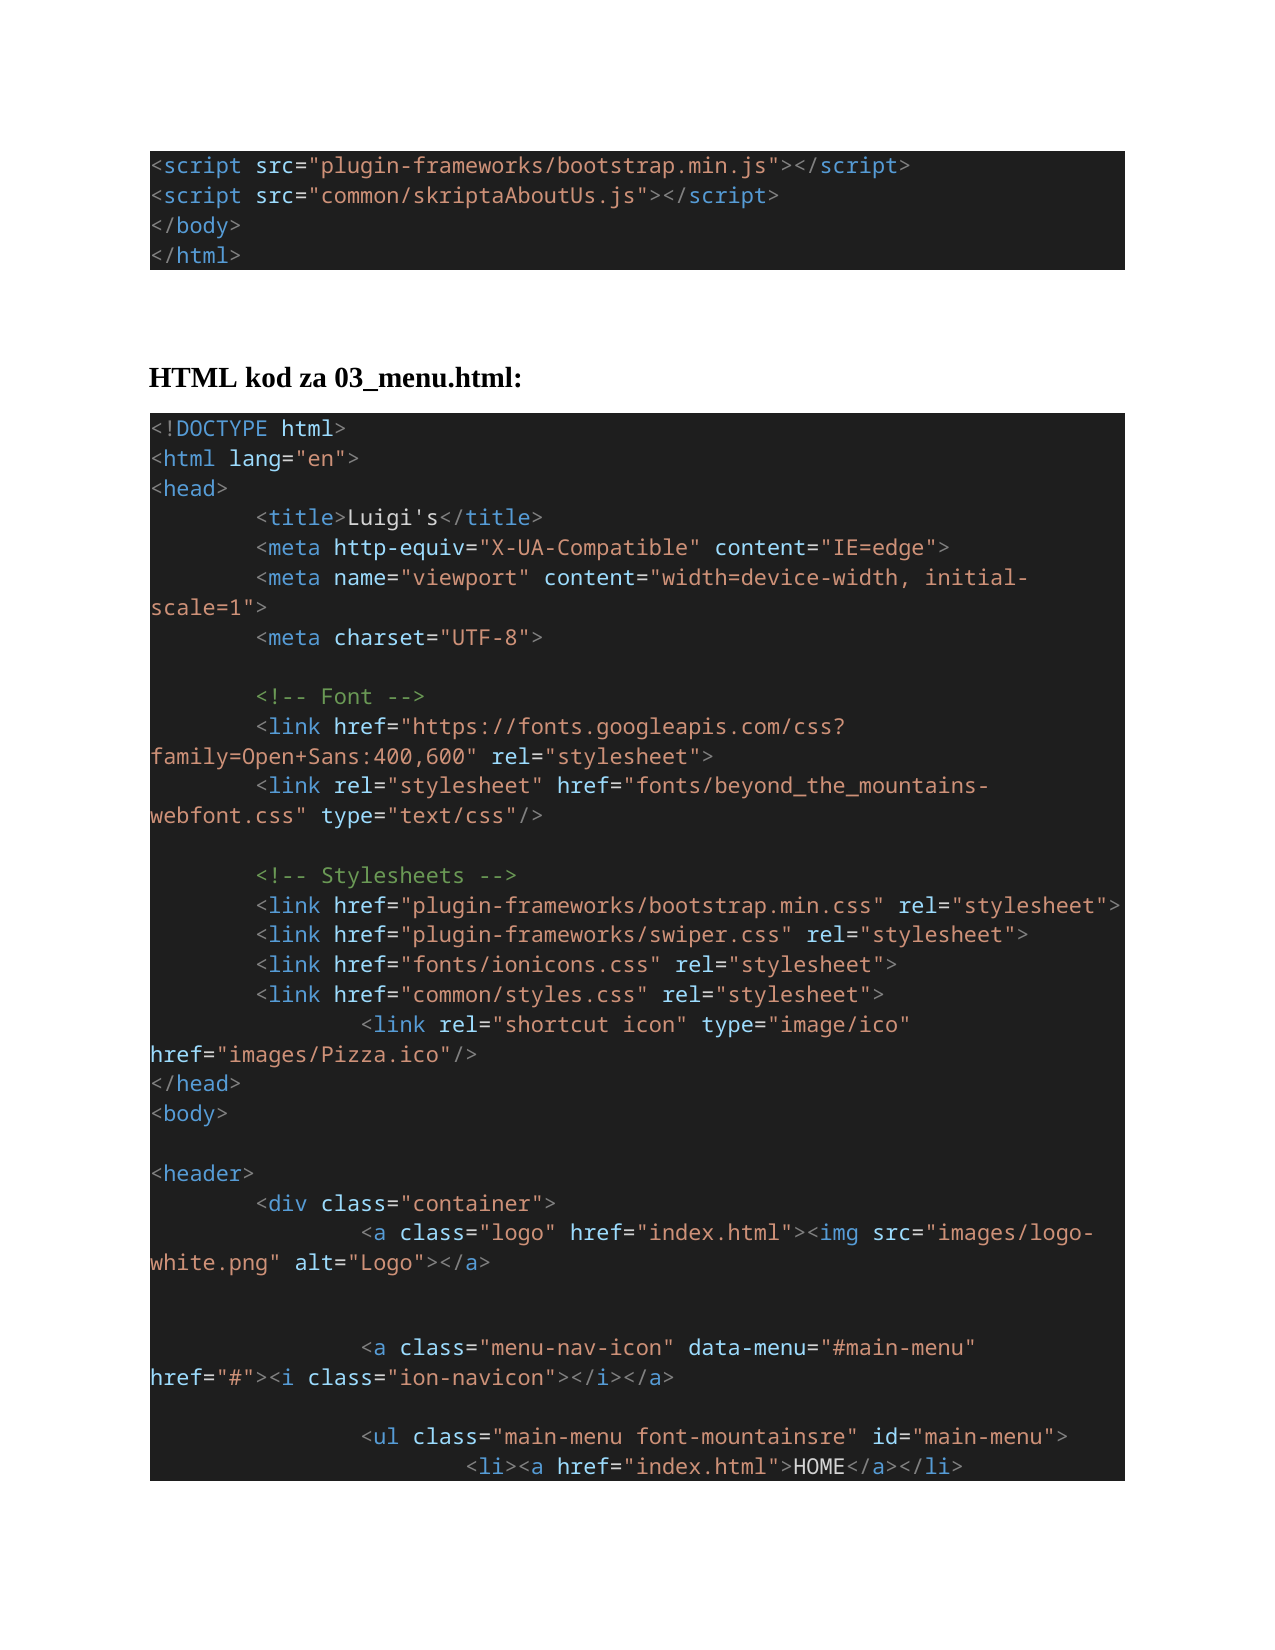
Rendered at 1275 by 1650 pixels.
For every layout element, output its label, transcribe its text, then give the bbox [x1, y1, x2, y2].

text <script src="common/skriptaAboutUs.js"></script> [150, 180, 1125, 210]
text <li><a href="index.html">HOME</a></li> [150, 1451, 1125, 1481]
text </html> [150, 240, 1125, 270]
text <title>Luigi's</title> [150, 502, 1125, 532]
text <!DOCTYPE html> [150, 413, 1125, 443]
text <div class="container"> [150, 1187, 1125, 1217]
text <meta name="viewport" content="width=device-width, initial-scale=1"> [150, 562, 1125, 621]
text </body> [150, 210, 1125, 240]
text <link href="fonts/ionicons.css" rel="stylesheet"> [150, 949, 1125, 979]
text <link rel="shortcut icon" type="image/ico" href="images/Pizza.ico"/> [150, 1009, 1125, 1068]
text <link href="plugin-frameworks/swiper.css" rel="stylesheet"> [150, 919, 1125, 949]
text <link rel="stylesheet" href="fonts/beyond_the_mountains-webfont.css" type="text/css"/> [150, 770, 1125, 830]
text <link href="https://fonts.googleapis.com/css?family=Open+Sans:400,600" rel="stylesheet"> [150, 711, 1125, 770]
text <ul class="main-menu font-mountainsre" id="main-menu"> [150, 1421, 1125, 1451]
text <a class="menu-nav-icon" data-menu="#main-menu" href="#"><i class="ion-navicon"></i></a> [150, 1332, 1125, 1391]
text <meta http-equiv="X-UA-Compatible" content="IE=edge"> [150, 532, 1125, 562]
text </head> [150, 1068, 1125, 1098]
text <header> [150, 1158, 1125, 1187]
text <body> [150, 1098, 1125, 1128]
text HTML kod za 03_menu.html: [148, 361, 572, 394]
text <meta charset="UTF-8"> [150, 621, 1125, 651]
text <script src="plugin-frameworks/bootstrap.min.js"></script> [150, 151, 1125, 180]
text <link href="common/styles.css" rel="stylesheet"> [150, 979, 1125, 1009]
text <link href="plugin-frameworks/bootstrap.min.css" rel="stylesheet"> [150, 889, 1125, 919]
text <a class="logo" href="index.html"><img src="images/logo-white.png" alt="Logo"></a> [150, 1217, 1125, 1277]
text <!-- Stylesheets --> [150, 860, 1125, 889]
text <head> [150, 472, 1125, 502]
text <!-- Font --> [150, 681, 1125, 711]
text <html lang="en"> [150, 443, 1125, 472]
